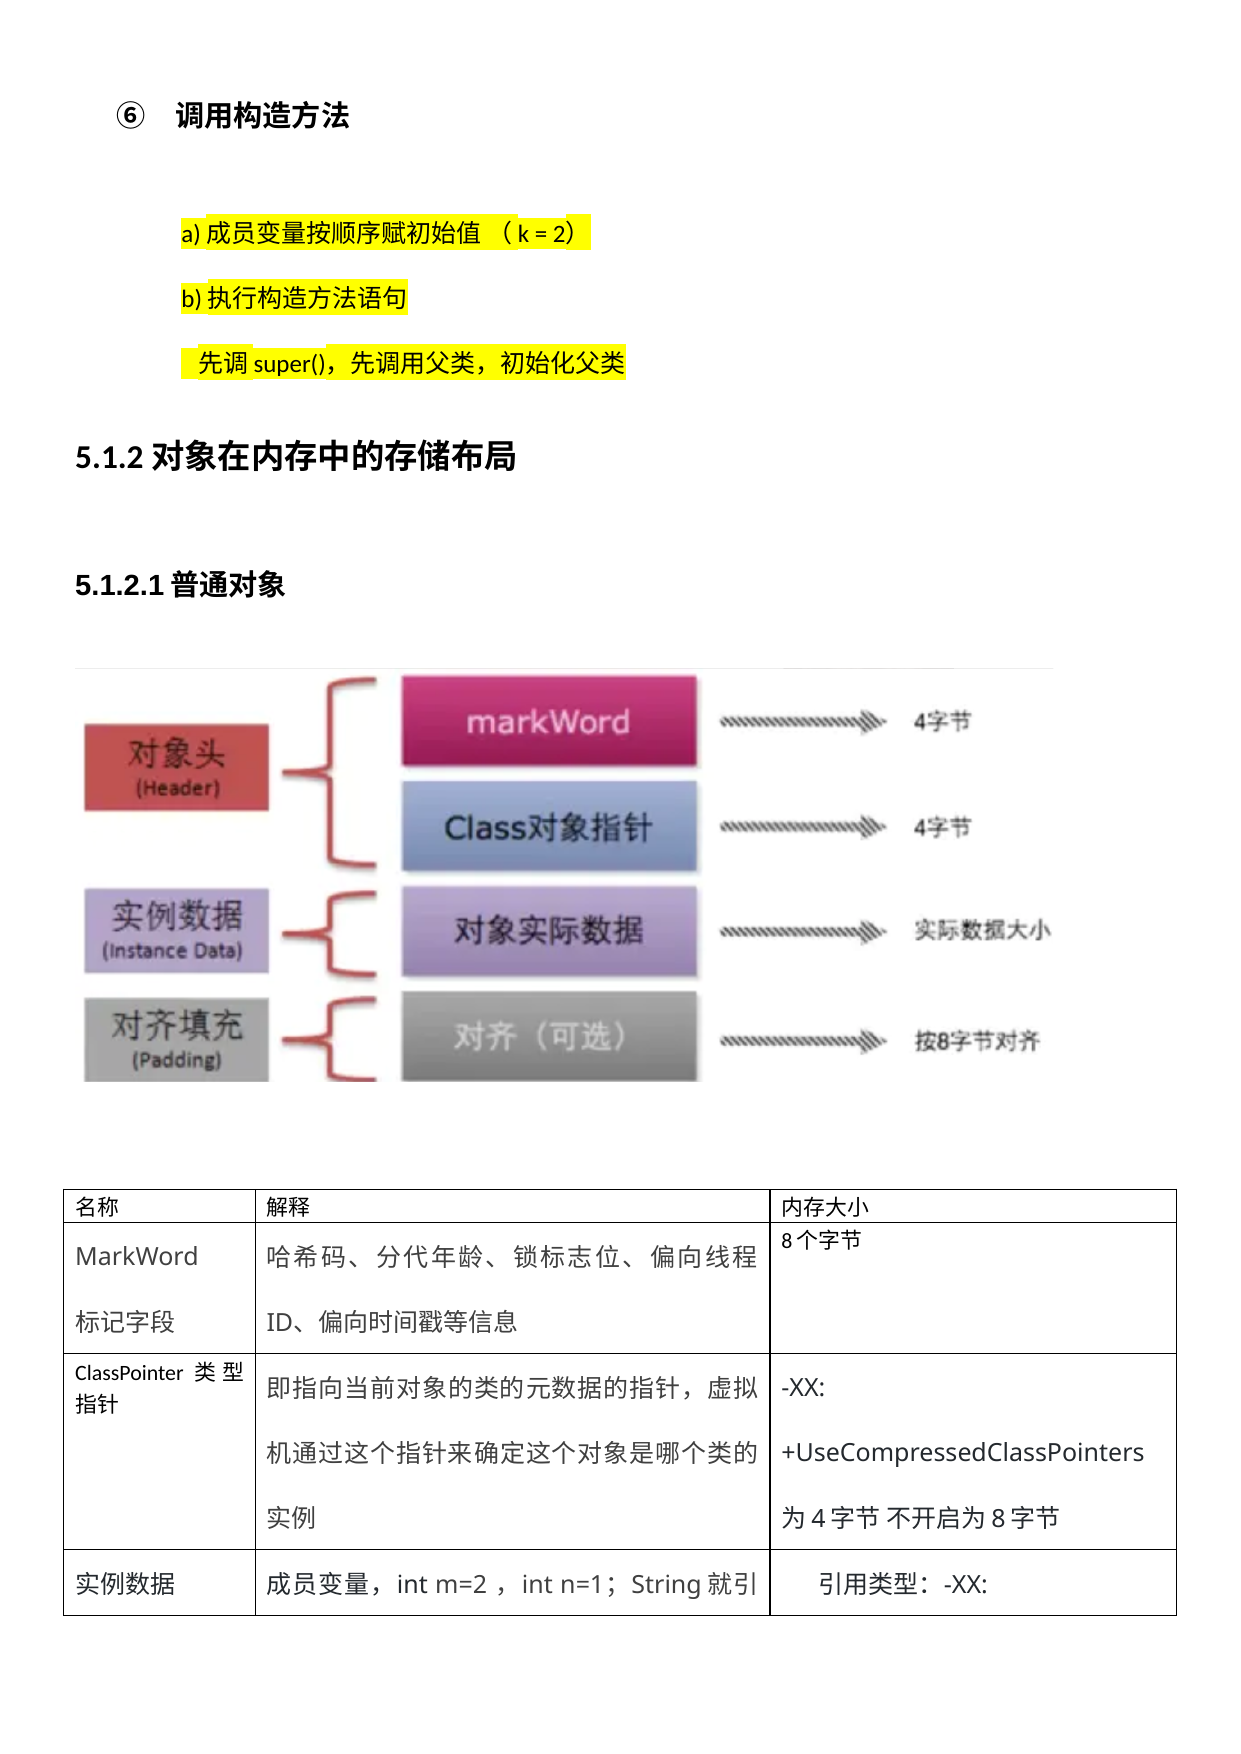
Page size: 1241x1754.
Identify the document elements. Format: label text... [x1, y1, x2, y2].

subtitle 5.1.2 对象在内存中的存储布局 [75, 421, 1165, 486]
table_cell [771, 1550, 1176, 1615]
table_cell 8个字节 [771, 1223, 1176, 1353]
table_cell 实例数据 [64, 1550, 255, 1615]
table_cell ClassPointer类型指针 [64, 1354, 255, 1549]
subtitle 5.1.2.1普通对象 [75, 550, 1165, 615]
table_header 名称 [64, 1190, 255, 1222]
table_header 解释 [256, 1190, 769, 1222]
table_cell MarkWord 标记字段 [64, 1223, 255, 1353]
table_cell -XX:+UseCompressedClassPointers 为4字节 不开启为8字节 [771, 1354, 1176, 1549]
subtitle 调用构造方法 [75, 81, 1165, 146]
table_cell 哈希码、分代年龄、锁标志位、偏向线程ID、偏向时间戳等信息 [256, 1223, 769, 1353]
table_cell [256, 1550, 769, 1615]
picture [75, 668, 1054, 1082]
list 成员变量按顺序赋初始值 （ k = 2） [181, 199, 1165, 264]
table_cell 即指向当前对象的类的元数据的指针，虚拟机通过这个指针来确定这个对象是哪个类的实例 [256, 1354, 769, 1549]
text 先调super()，先调用父类，初始化父类 [181, 329, 1165, 394]
table_header 内存大小 [771, 1190, 1176, 1222]
list 执行构造方法语句 [181, 264, 1165, 329]
